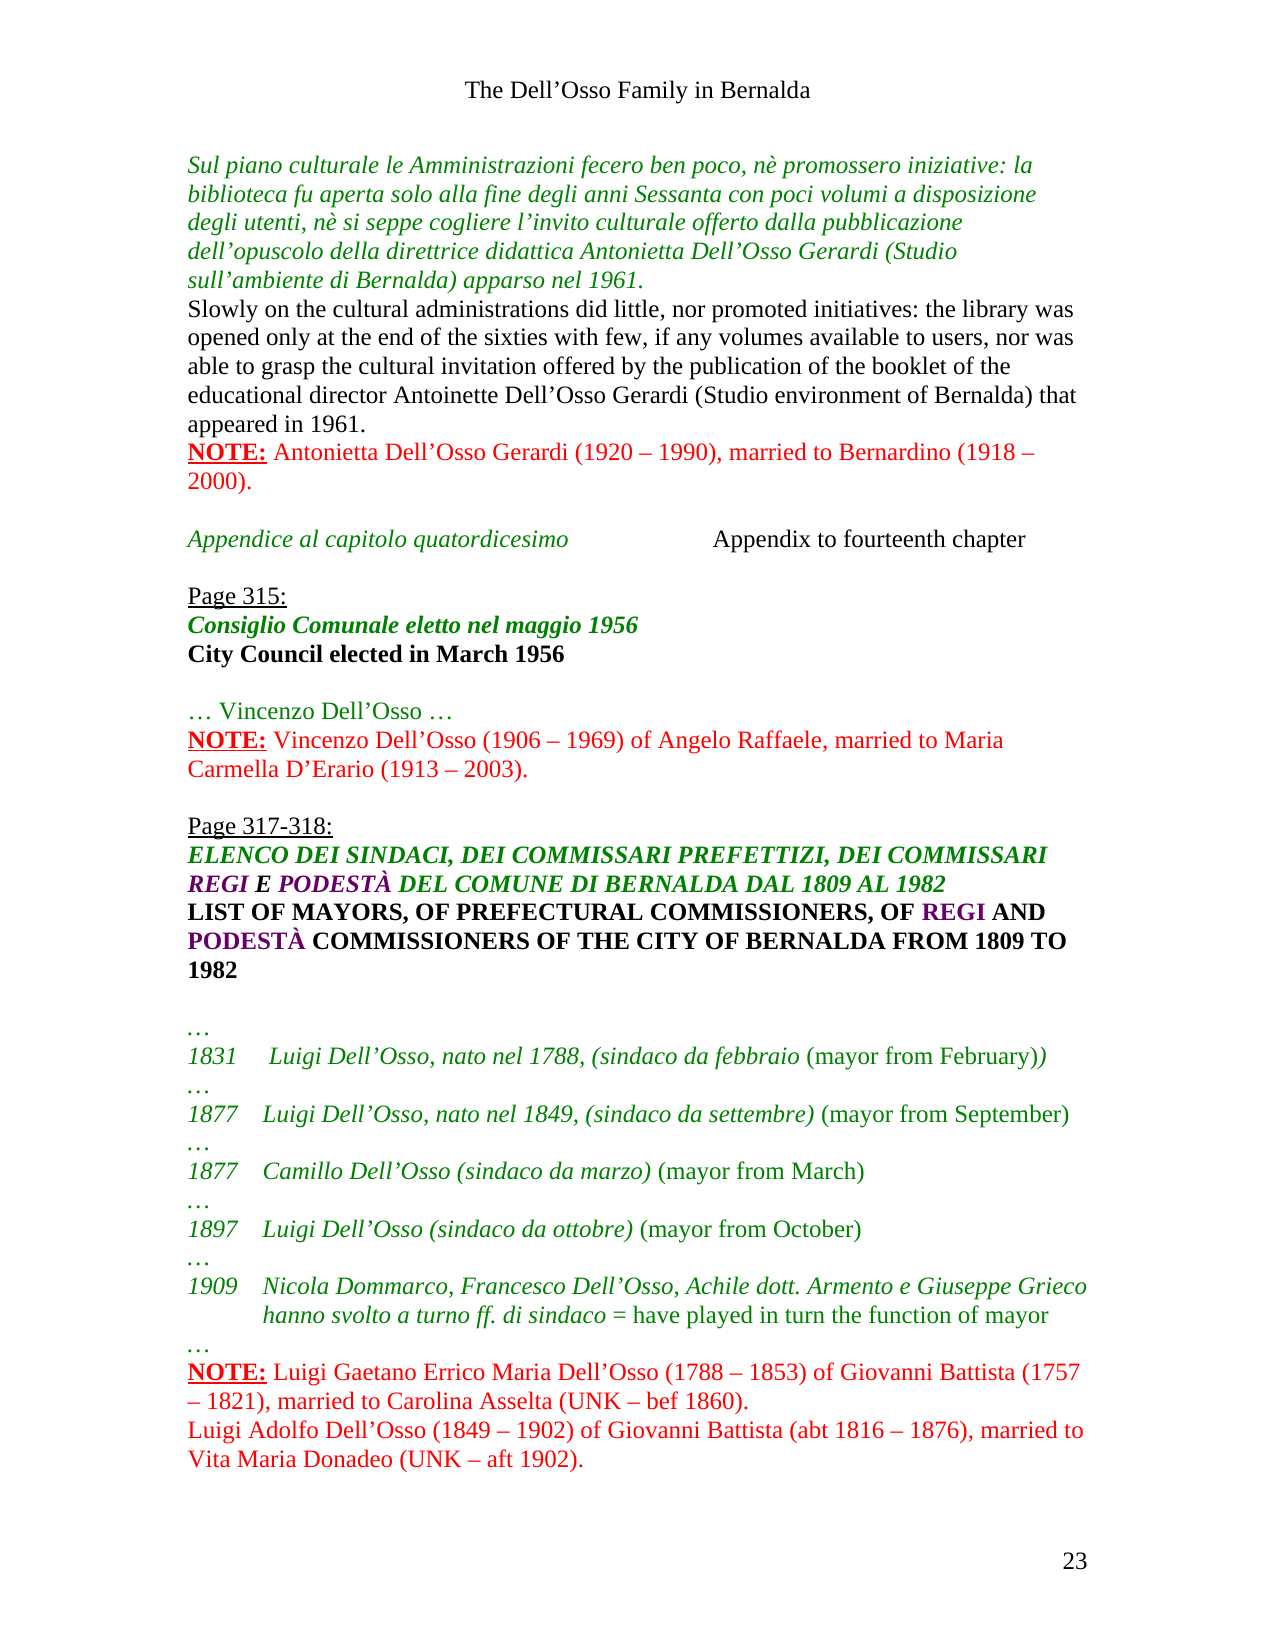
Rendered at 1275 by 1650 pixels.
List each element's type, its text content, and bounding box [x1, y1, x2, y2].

text Page 317-318: [187, 811, 1087, 840]
text 1897 Luigi Dell’Osso (sindaco da ottobre) (mayor from October) [187, 1214, 1087, 1242]
text ELENCO DEI SINDACI, DEI COMMISSARI PREFETTIZI, DEI COMMISSARI REGI E PODESTÀ DEL COMUNE DI BERNALDA DAL 1809 AL 1982 [187, 840, 1087, 897]
text 1831 Luigi Dell’Osso, nato nel 1788, (sindaco da febbraio (mayor from February)) [187, 1041, 1087, 1070]
text … Vincenzo Dell’Osso … [187, 696, 1087, 725]
text 1909 Nicola Dommarco, Francesco Dell’Osso, Achile dott. Armento e Giuseppe Grieco [187, 1271, 1087, 1300]
text … [187, 1070, 1087, 1099]
text 1877 Luigi Dell’Osso, nato nel 1849, (sindaco da settembre) (mayor from September) [187, 1099, 1087, 1127]
text LIST OF MAYORS, OF PREFECTURAL COMMISSIONERS, OF REGI AND PODESTÀ COMMISSIONERS OF THE CITY OF BERNALDA FROM 1809 TO 1982 [187, 897, 1087, 984]
text … [187, 1127, 1087, 1156]
text 1877 Camillo Dell’Osso (sindaco da marzo) (mayor from March) [187, 1156, 1087, 1185]
text Luigi Adolfo Dell’Osso (1849 – 1902) of Giovanni Battista (abt 1816 – 1876), married to Vita Maria Donadeo (UNK – aft 1902). [187, 1415, 1087, 1472]
text Consiglio Comunale eletto nel maggio 1956 [187, 610, 1087, 639]
text NOTE: Vincenzo Dell’Osso (1906 – 1969) of Angelo Raffaele, married to Maria Carmella D’Erario (1913 – 2003). [187, 725, 1087, 782]
text … [187, 1242, 1087, 1271]
text Page 315: [187, 581, 1087, 610]
text City Council elected in March 1956 [187, 639, 1087, 667]
text … [187, 1012, 1087, 1041]
text Appendice al capitolo quatordicesimo Appendix to fourteenth chapter [187, 524, 1087, 552]
text Sul piano culturale le Amministrazioni fecero ben poco, nè promossero iniziative: la biblioteca fu aperta solo alla fine degli anni Sessanta con poci volumi a disposizione degli utenti, nè si seppe cogliere l’invito culturale offerto dalla pubblicazione dell’opuscolo della direttrice didattica Antonietta Dell’Osso Gerardi (Studio sull’ambiente di Bernalda) apparso nel 1961. [187, 150, 1087, 294]
text … [187, 1329, 1087, 1357]
text NOTE: Luigi Gaetano Errico Maria Dell’Osso (1788 – 1853) of Giovanni Battista (1757 – 1821), married to Carolina Asselta (UNK – bef 1860). [187, 1357, 1087, 1415]
text NOTE: Antonietta Dell’Osso Gerardi (1920 – 1990), married to Bernardino (1918 – 2000). [187, 437, 1087, 495]
text … [187, 1185, 1087, 1214]
text Slowly on the cultural administrations did little, nor promoted initiatives: the library was opened only at the end of the sixties with few, if any volumes available to users, nor was able to grasp the cultural invitation offered by the publication of the booklet of the educational director Antoinette Dell’Osso Gerardi (Studio environment of Bernalda) that appeared in 1961. [187, 294, 1087, 437]
text hanno svolto a turno ff. di sindaco = have played in turn the function of mayor [187, 1300, 1087, 1329]
